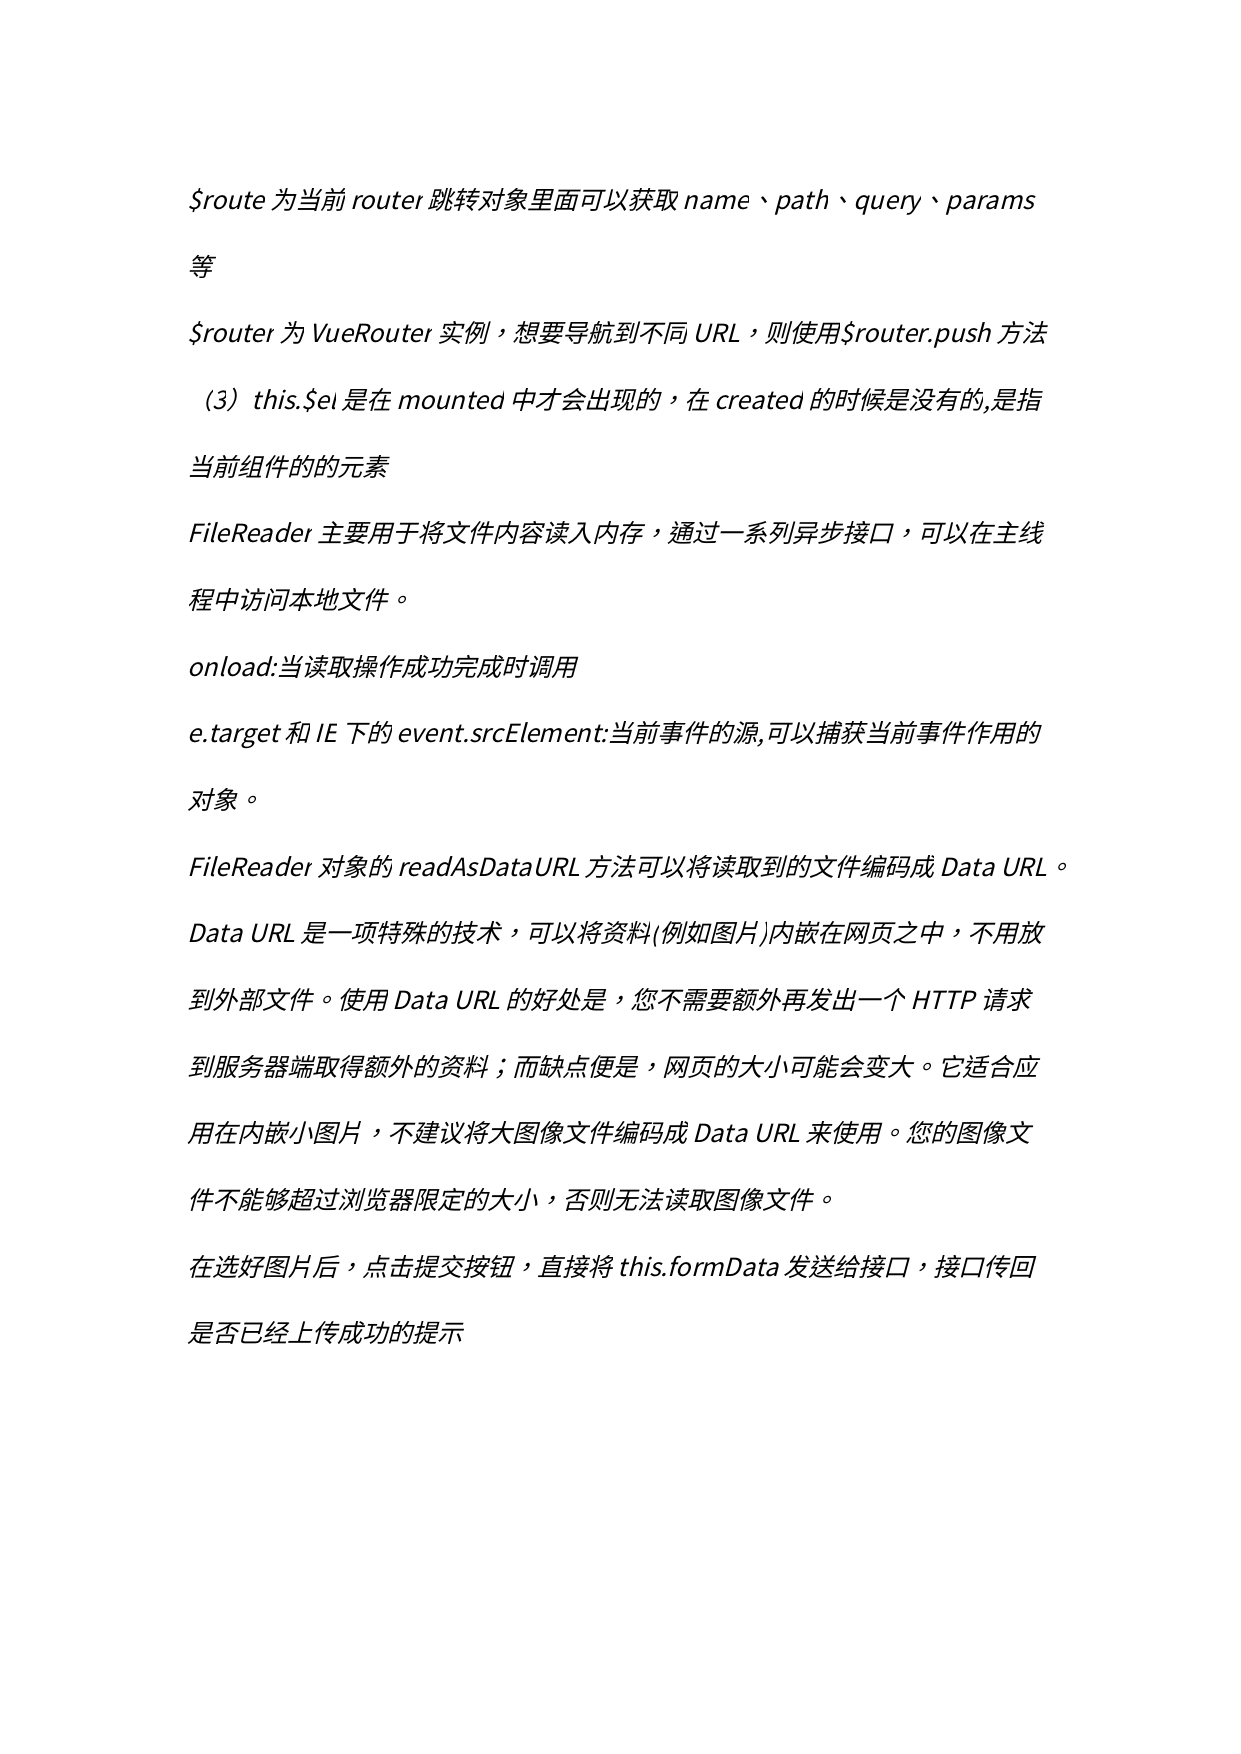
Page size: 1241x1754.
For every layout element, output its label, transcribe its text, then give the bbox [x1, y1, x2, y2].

text FileReader主要用于将文件内容读入内存，通过一系列异步接口，可以在主线程中访问本地文件。 [187, 750, 1053, 883]
text （2）vue中的$route和$router的区别: [187, 350, 1053, 417]
text onload:当读取操作成功完成时调用 [187, 883, 1053, 950]
text app.use('/static', express.static(__dirname + ‘/public')); [187, 283, 1053, 350]
text e.target 和IE下的event.srcElement:当前事件的源,可以捕获当前事件作用的对象。 [187, 950, 1053, 1083]
text $router为VueRouter实例，想要导航到不同URL，则使用$router.push方法 [187, 550, 1053, 617]
text $route为当前router跳转对象里面可以获取name、path、query、params等 [187, 417, 1053, 550]
text FileReader对象的readAsDataURL方法可以将读取到的文件编码成Data URL。Data URL是一项特殊的技术，可以将资料(例如图片)内嵌在网页之中，不用放到外部文件。使用Data URL的好处是，您不需要额外再发出一个HTTP 请求到服务器端取得额外的资料；而缺点便是，网页的大小可能会变大。它适合应用在内嵌小图片，不建议将大图像文件编码成Data URL来使用。您的图像文件不能够超过浏览器限定的大小，否则无法读取图像文件。 [187, 1083, 1053, 1483]
text （3）this.$el是在mounted中才会出现的，在created的时候是没有的,是指当前组件的的元素 [187, 617, 1053, 750]
text 如果你在其他的文件夹中启动express app，更稳妥的方式是使用静态资源文件夹的绝对路径： [187, 150, 1053, 283]
